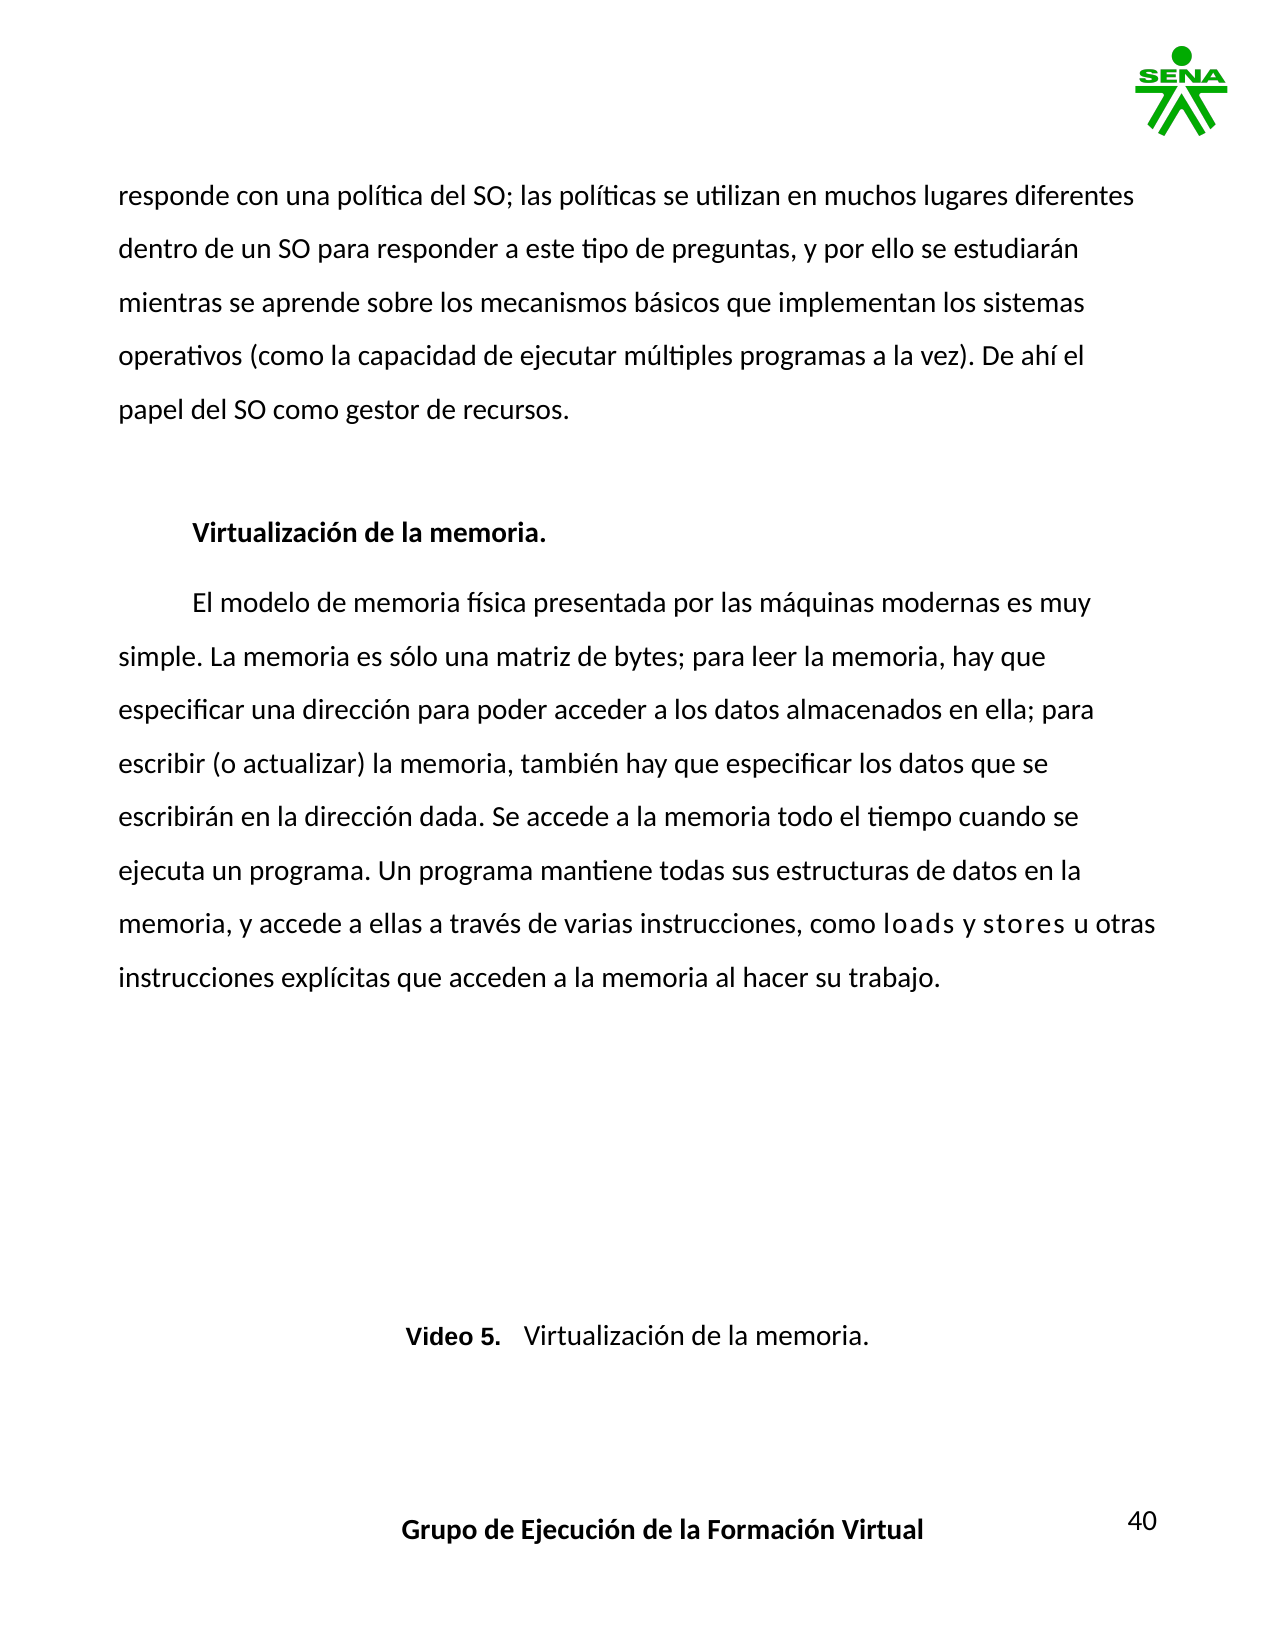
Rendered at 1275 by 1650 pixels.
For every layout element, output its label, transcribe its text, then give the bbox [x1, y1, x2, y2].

text El modelo de memoria física presentada por las máquinas modernas es muy simple. La memoria es sólo una matriz de bytes; para leer la memoria, hay que especificar una dirección para poder acceder a los datos almacenados en ella; para escribir (o actualizar) la memoria, también hay que especificar los datos que se escribirán en la dirección dada. Se accede a la memoria todo el tiempo cuando se ejecuta un programa. Un programa mantiene todas sus estructuras de datos en la memoria, y accede a ellas a través de varias instrucciones, como loads y stores u otras instrucciones explícitas que acceden a la memoria al hacer su trabajo. [118, 584, 1157, 994]
text Virtualización de la memoria. [118, 514, 1157, 550]
picture [1135, 46, 1228, 136]
text Virtualización de la memoria. [118, 1317, 1157, 1353]
